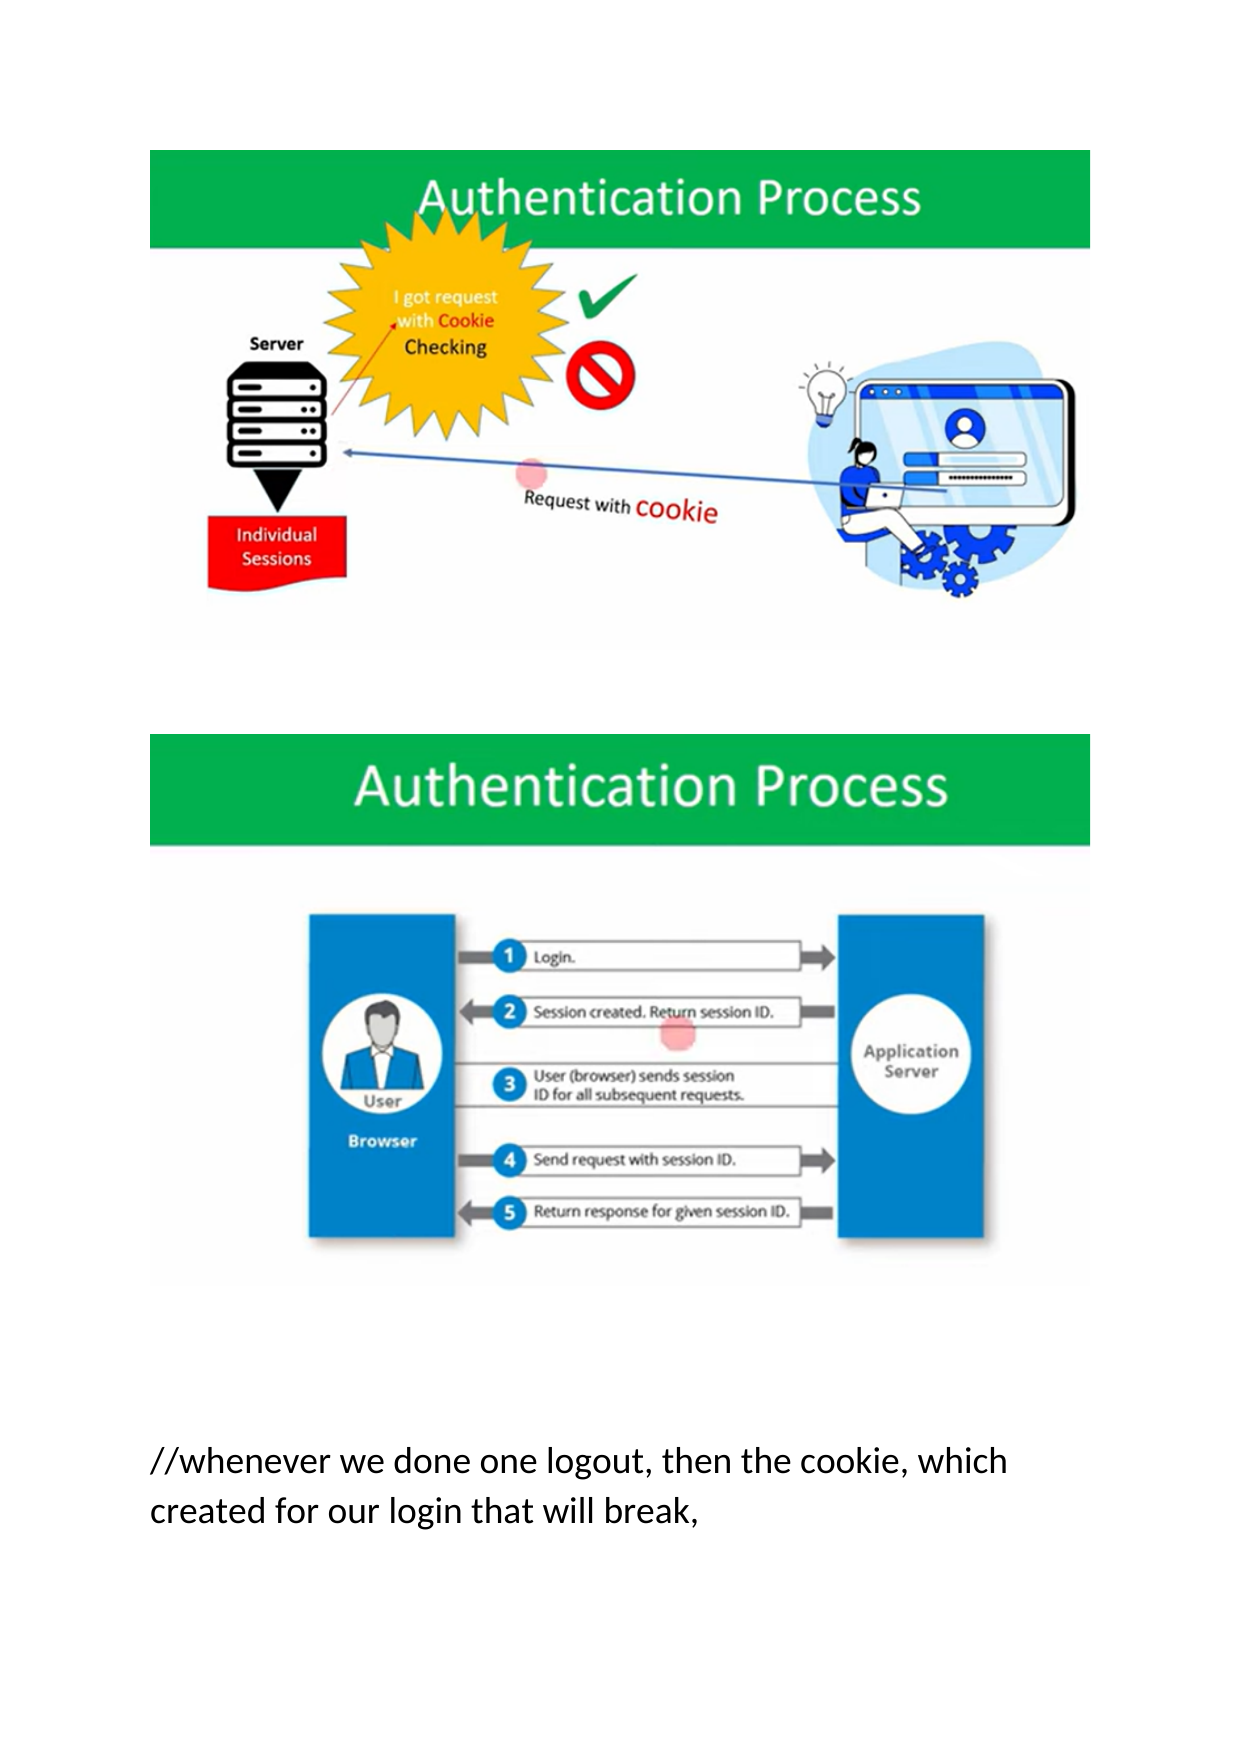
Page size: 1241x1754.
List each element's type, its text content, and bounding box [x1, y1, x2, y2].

text //whenever we done one logout, then the cookie, which created for our login that will break, [150, 1437, 1090, 1532]
picture [150, 150, 1091, 650]
picture [150, 734, 1091, 1286]
